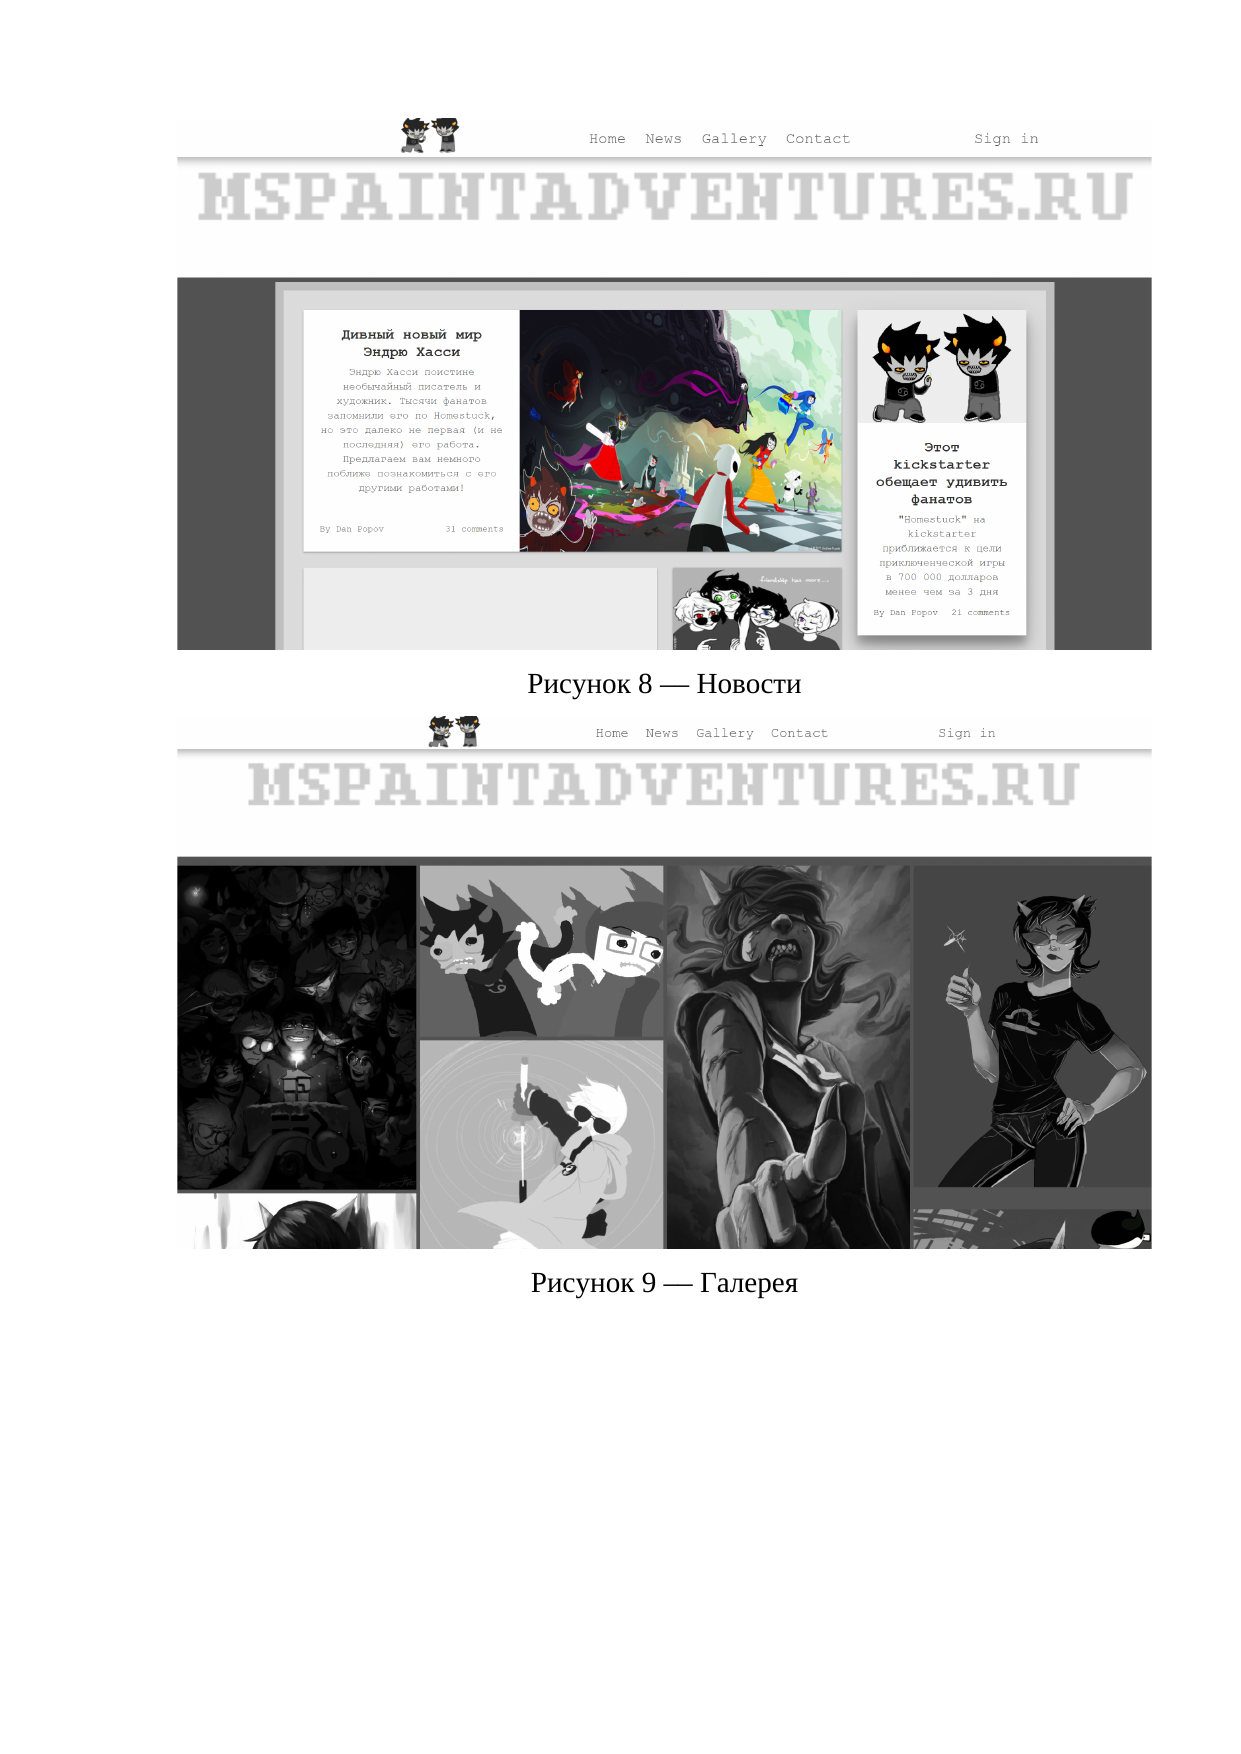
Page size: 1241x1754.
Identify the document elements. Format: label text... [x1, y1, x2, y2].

text Рисунок 9 –– Галерея [177, 1265, 1152, 1299]
text Рисунок 8 –– Новости [177, 666, 1152, 700]
picture [177, 118, 1152, 650]
picture [177, 716, 1152, 1249]
